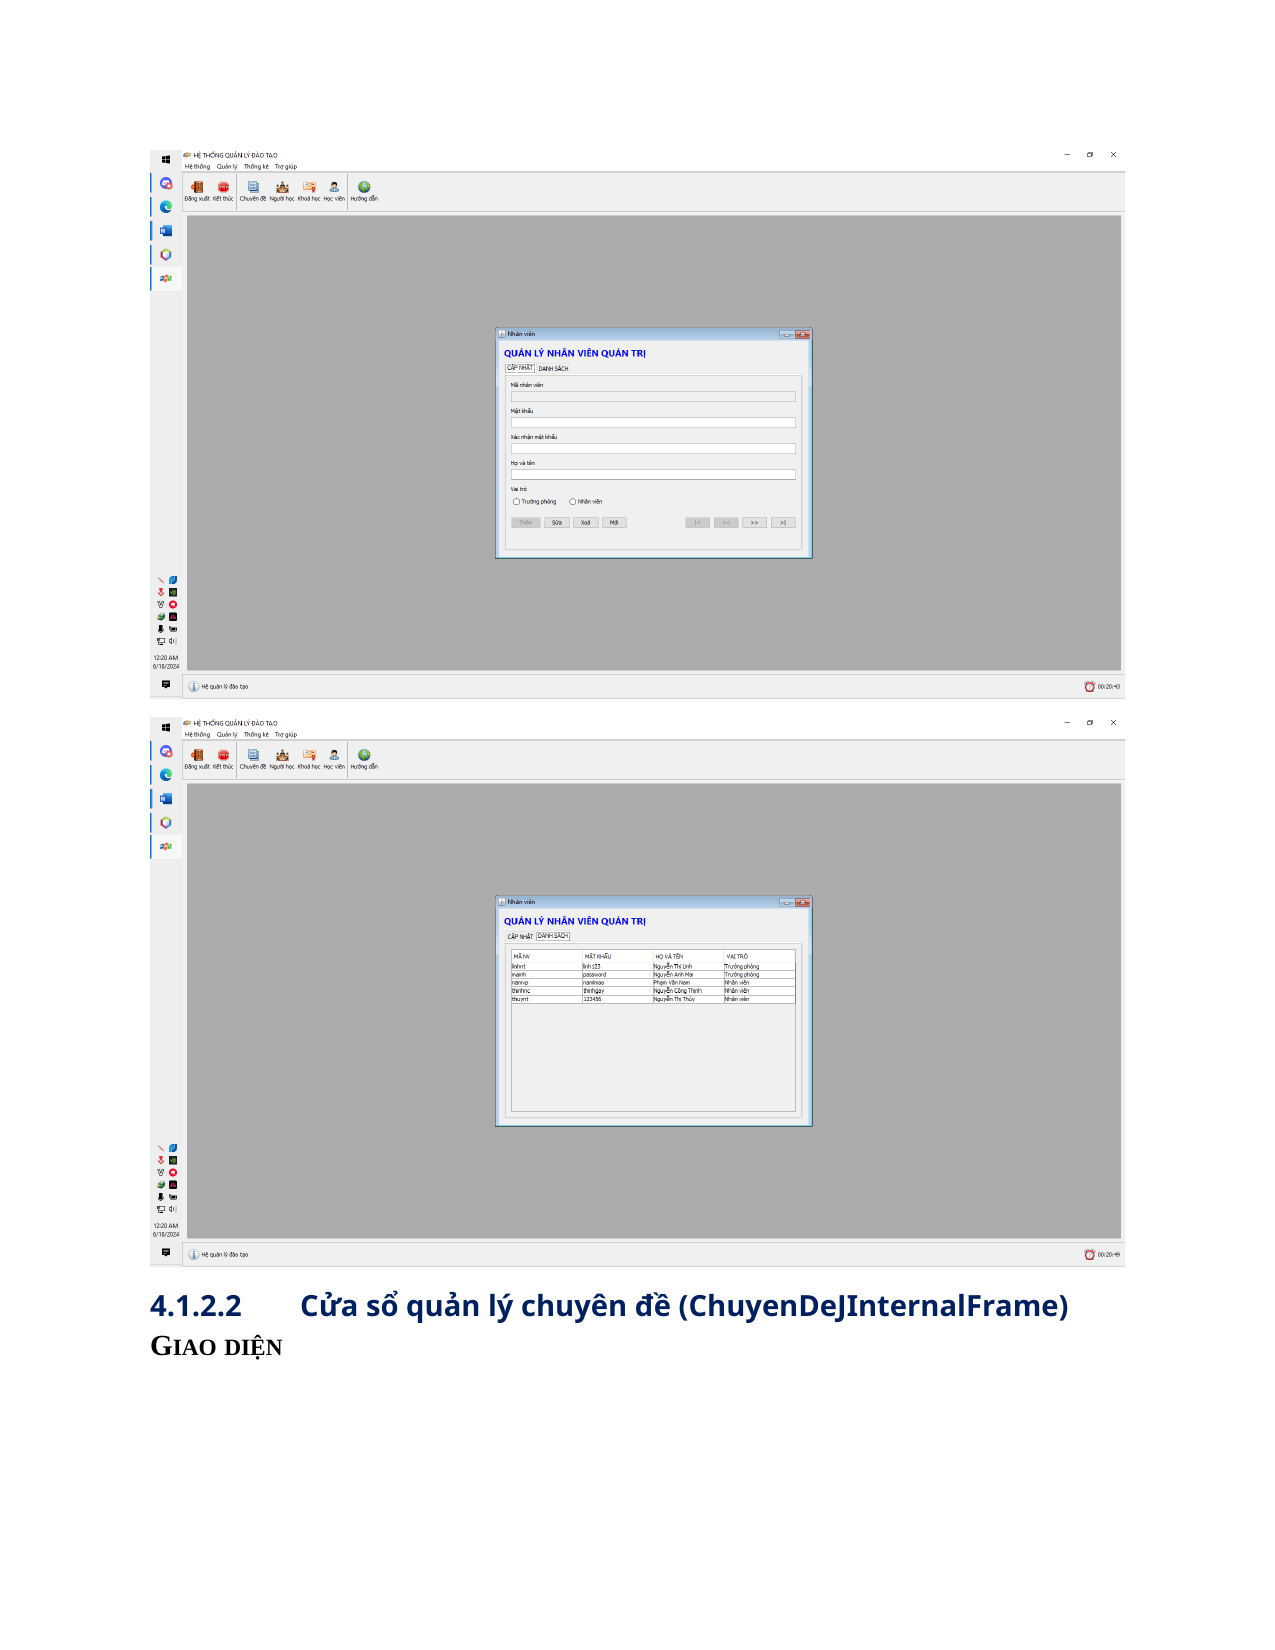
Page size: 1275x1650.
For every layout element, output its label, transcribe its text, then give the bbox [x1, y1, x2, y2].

picture [150, 717, 1125, 1267]
picture [150, 150, 1125, 699]
subtitle Cửa sổ quản lý chuyên đề (ChuyenDeJInternalFrame) [150, 1285, 1125, 1325]
text Giao diện [150, 1328, 1125, 1362]
